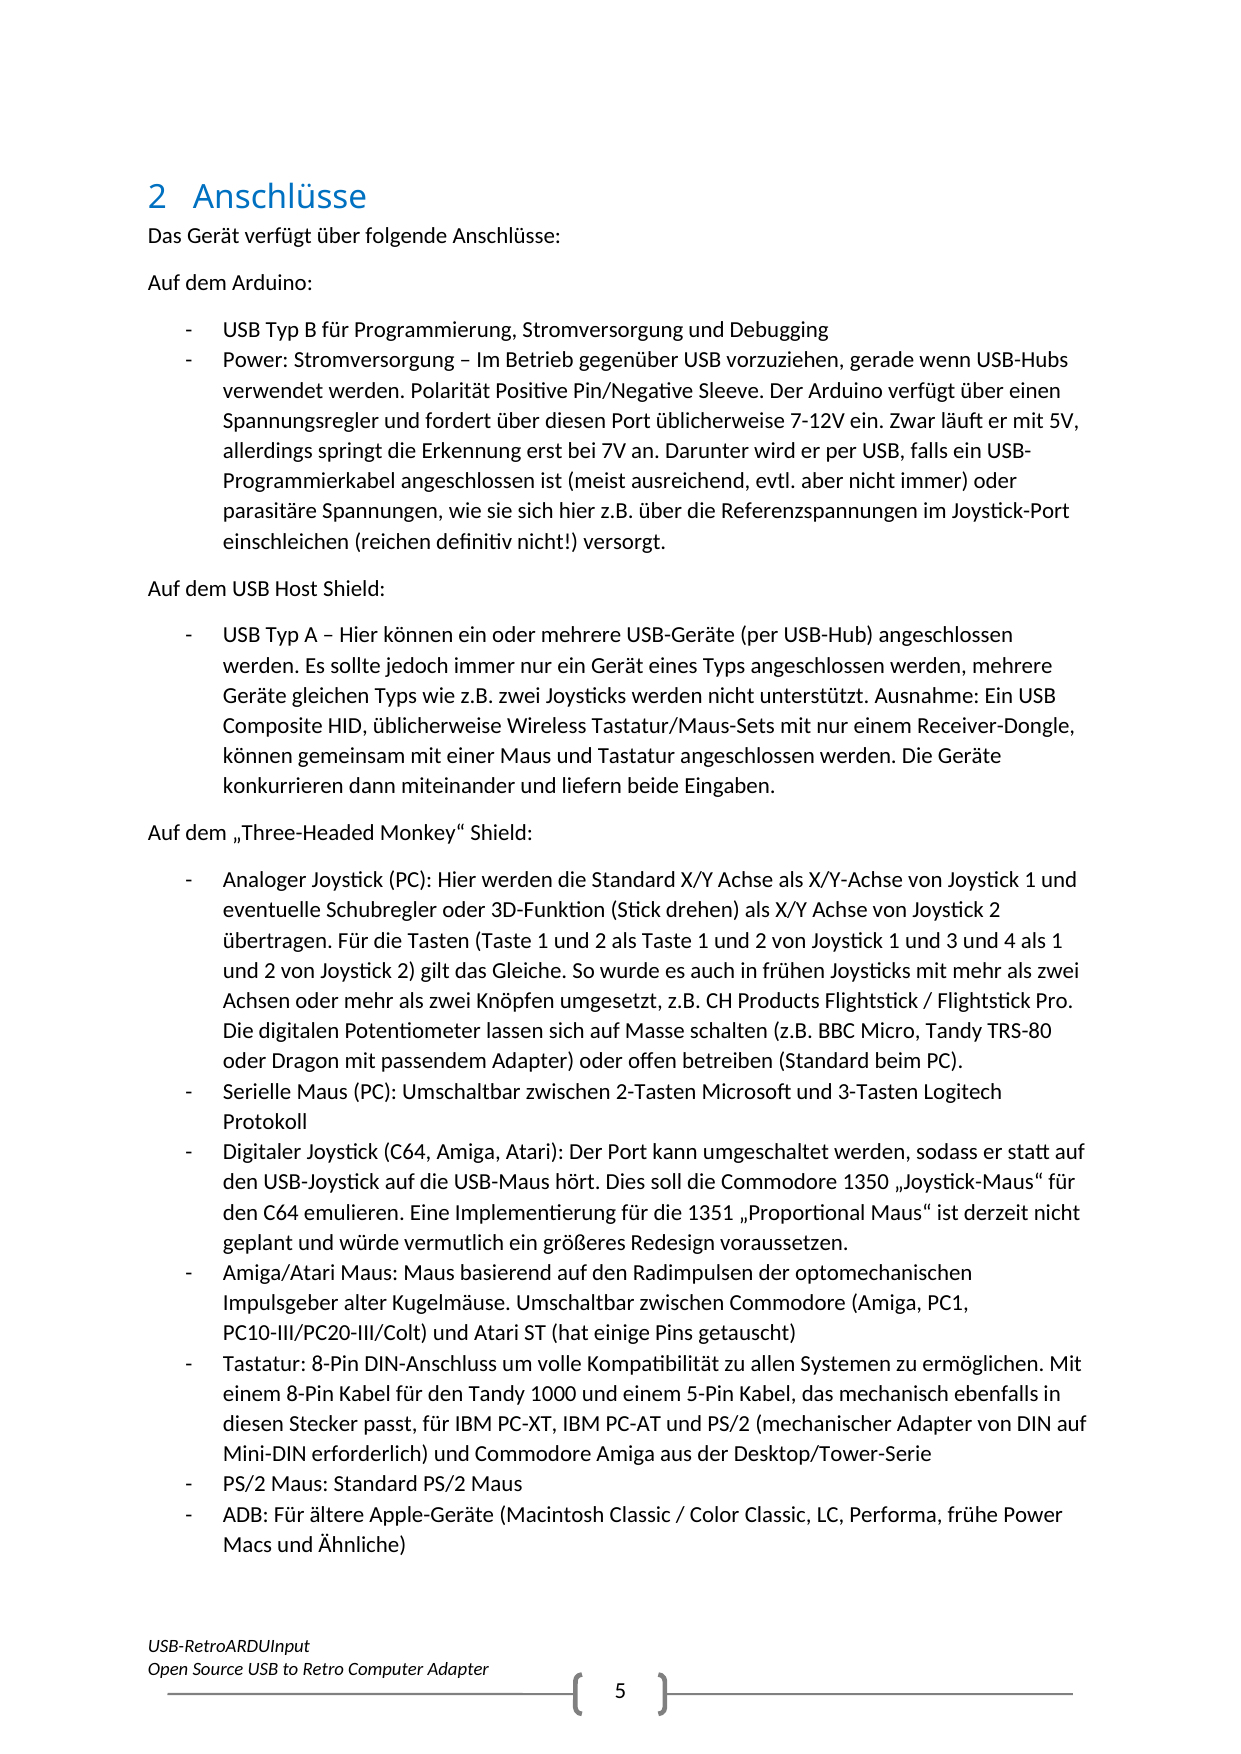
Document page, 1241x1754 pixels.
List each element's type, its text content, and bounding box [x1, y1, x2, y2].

subtitle Anschlüsse [148, 173, 1093, 218]
list USB Typ A – Hier können ein oder mehrere USB-Geräte (per USB-Hub) angeschlossen werden. Es sollte jedoch immer nur ein Gerät eines Typs angeschlossen werden, mehrere Geräte gleichen Typs wie z.B. zwei Joysticks werden nicht unterstützt. Ausnahme: Ein USB Composite HID, üblicherweise Wireless Tastatur/Maus-Sets mit nur einem Receiver-Dongle, können gemeinsam mit einer Maus und Tastatur angeschlossen werden. Die Geräte konkurrieren dann miteinander und liefern beide Eingaben. [185, 621, 1093, 799]
list ADB: Für ältere Apple-Geräte (Macintosh Classic / Color Classic, LC, Performa, frühe Power Macs und Ähnliche) [185, 1500, 1093, 1558]
text Auf dem USB Host Shield: [148, 574, 1093, 602]
list Power: Stromversorgung – Im Betrieb gegenüber USB vorzuziehen, gerade wenn USB-Hubs verwendet werden. Polarität Positive Pin/Negative Sleeve. Der Arduino verfügt über einen Spannungsregler und fordert über diesen Port üblicherweise 7-12V ein. Zwar läuft er mit 5V, allerdings springt die Erkennung erst bei 7V an. Darunter wird er per USB, falls ein USB-Programmierkabel angeschlossen ist (meist ausreichend, evtl. aber nicht immer) oder parasitäre Spannungen, wie sie sich hier z.B. über die Referenzspannungen im Joystick-Port einschleichen (reichen definitiv nicht!) versorgt. [185, 346, 1093, 555]
list USB Typ B für Programmierung, Stromversorgung und Debugging [185, 315, 1093, 343]
list PS/2 Maus: Standard PS/2 Maus [185, 1469, 1093, 1497]
text Auf dem Arduino: [148, 268, 1093, 296]
list Digitaler Joystick (C64, Amiga, Atari): Der Port kann umgeschaltet werden, sodass er statt auf den USB-Joystick auf die USB-Maus hört. Dies soll die Commodore 1350 „Joystick-Maus“ für den C64 emulieren. Eine Implementierung für die 1351 „Proportional Maus“ ist derzeit nicht geplant und würde vermutlich ein größeres Redesign voraussetzen. [185, 1137, 1093, 1256]
list Tastatur: 8-Pin DIN-Anschluss um volle Kompatibilität zu allen Systemen zu ermöglichen. Mit einem 8-Pin Kabel für den Tandy 1000 und einem 5-Pin Kabel, das mechanisch ebenfalls in diesen Stecker passt, für IBM PC-XT, IBM PC-AT und PS/2 (mechanischer Adapter von DIN auf Mini-DIN erforderlich) und Commodore Amiga aus der Desktop/Tower-Serie [185, 1349, 1093, 1467]
list Amiga/Atari Maus: Maus basierend auf den Radimpulsen der optomechanischen Impulsgeber alter Kugelmäuse. Umschaltbar zwischen Commodore (Amiga, PC1, PC10-III/PC20-III/Colt) und Atari ST (hat einige Pins getauscht) [185, 1258, 1093, 1346]
text Das Gerät verfügt über folgende Anschlüsse: [148, 222, 1093, 249]
list Serielle Maus (PC): Umschaltbar zwischen 2-Tasten Microsoft und 3-Tasten Logitech Protokoll [185, 1077, 1093, 1135]
list Analoger Joystick (PC): Hier werden die Standard X/Y Achse als X/Y-Achse von Joystick 1 und eventuelle Schubregler oder 3D-Funktion (Stick drehen) als X/Y Achse von Joystick 2 übertragen. Für die Tasten (Taste 1 und 2 als Taste 1 und 2 von Joystick 1 und 3 und 4 als 1 und 2 von Joystick 2) gilt das Gleiche. So wurde es auch in frühen Joysticks mit mehr als zwei Achsen oder mehr als zwei Knöpfen umgesetzt, z.B. CH Products Flightstick / Flightstick Pro. Die digitalen Potentiometer lassen sich auf Masse schalten (z.B. BBC Micro, Tandy TRS-80 oder Dragon mit passendem Adapter) oder offen betreiben (Standard beim PC). [185, 865, 1093, 1074]
text Auf dem „Three-Headed Monkey“ Shield: [148, 818, 1093, 846]
